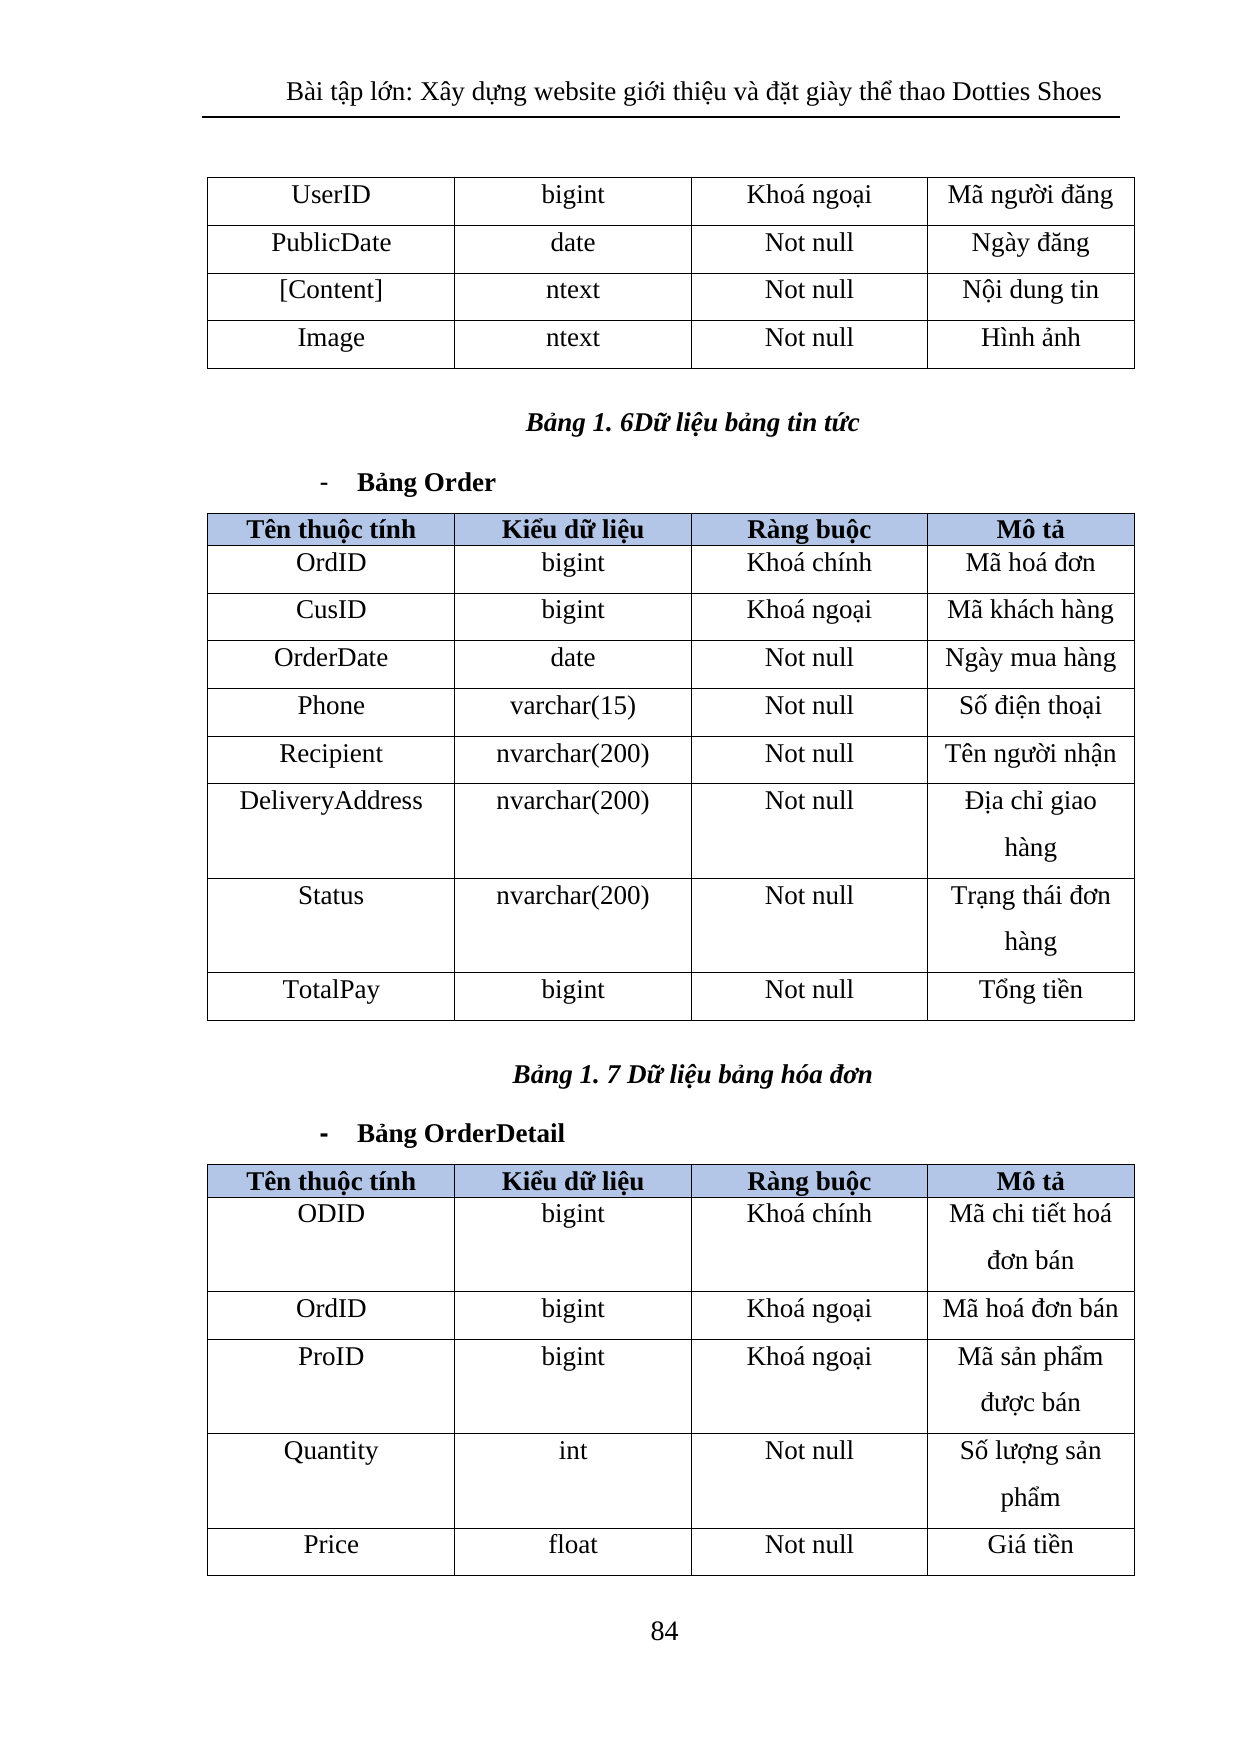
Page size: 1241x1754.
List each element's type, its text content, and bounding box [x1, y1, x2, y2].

table_cell Mã sản phẩm được bán [928, 1340, 1134, 1433]
table_cell Địa chỉ giao hàng [928, 784, 1134, 878]
list Bảng Order [319, 466, 1122, 497]
table_cell Khoá ngoại [692, 1292, 927, 1339]
table_cell Not null [692, 879, 927, 972]
text Bảng 1. 7 Dữ liệu bảng hóa đơn [207, 1058, 1122, 1089]
table_cell TotalPay [208, 973, 454, 1020]
table_cell Mã người đăng [928, 178, 1134, 225]
table_cell int [455, 1434, 691, 1527]
table_cell Ngày đăng [928, 226, 1134, 273]
table_cell Price [208, 1529, 454, 1575]
table_header Kiểu dữ liệu [455, 1165, 691, 1197]
table_cell Not null [692, 274, 927, 320]
table_cell date [455, 641, 691, 688]
table_cell Ngày mua hàng [928, 641, 1134, 688]
table_header Ràng buộc [692, 1165, 927, 1197]
table_cell Not null [692, 1529, 927, 1575]
table_cell PublicDate [208, 226, 454, 273]
table_cell Khoá chính [692, 546, 927, 592]
table_cell Not null [692, 689, 927, 736]
table_cell [Content] [208, 274, 454, 320]
text Bảng 1. 6Dữ liệu bảng tin tức [207, 407, 1122, 438]
table_cell Recipient [208, 737, 454, 783]
table_cell bigint [455, 594, 691, 640]
table_cell ntext [455, 321, 691, 368]
table_cell Nội dung tin [928, 274, 1134, 320]
table_cell bigint [455, 1292, 691, 1339]
table_cell Giá tiền [928, 1529, 1134, 1575]
table_header Mô tả [928, 1165, 1134, 1197]
table_cell Not null [692, 226, 927, 273]
table_header Ràng buộc [692, 514, 927, 545]
table_cell OrderDate [208, 641, 454, 688]
table_cell Khoá ngoại [692, 594, 927, 640]
table_cell bigint [455, 546, 691, 592]
table_cell bigint [455, 1198, 691, 1291]
table_cell Mã hoá đơn bán [928, 1292, 1134, 1339]
table_header Kiểu dữ liệu [455, 514, 691, 545]
table_cell OrdID [208, 546, 454, 592]
table_cell Phone [208, 689, 454, 736]
table_cell Not null [692, 1434, 927, 1527]
table_cell Status [208, 879, 454, 972]
table_cell Số điện thoại [928, 689, 1134, 736]
table_cell Khoá ngoại [692, 178, 927, 225]
table_cell ODID [208, 1198, 454, 1291]
table_cell DeliveryAddress [208, 784, 454, 878]
table_header Mô tả [928, 514, 1134, 545]
table_cell Tổng tiền [928, 973, 1134, 1020]
table_cell float [455, 1529, 691, 1575]
table_cell ProID [208, 1340, 454, 1433]
table_cell ntext [455, 274, 691, 320]
table_cell Mã hoá đơn [928, 546, 1134, 592]
table_cell Hình ảnh [928, 321, 1134, 368]
table_header Tên thuộc tính [208, 514, 454, 545]
table_cell Khoá chính [692, 1198, 927, 1291]
table_cell bigint [455, 178, 691, 225]
table_cell Not null [692, 973, 927, 1020]
table_cell OrdID [208, 1292, 454, 1339]
table_cell Not null [692, 784, 927, 878]
table_cell varchar(15) [455, 689, 691, 736]
table_cell date [455, 226, 691, 273]
table_cell nvarchar(200) [455, 784, 691, 878]
table_header Tên thuộc tính [208, 1165, 454, 1197]
table_cell Not null [692, 641, 927, 688]
table_cell Mã khách hàng [928, 594, 1134, 640]
table_cell Not null [692, 737, 927, 783]
table_cell nvarchar(200) [455, 879, 691, 972]
table_cell bigint [455, 973, 691, 1020]
table_cell nvarchar(200) [455, 737, 691, 783]
table_cell Tên người nhận [928, 737, 1134, 783]
table_cell Image [208, 321, 454, 368]
table_cell Quantity [208, 1434, 454, 1527]
table_cell Số lượng sản phẩm [928, 1434, 1134, 1527]
table_cell Trạng thái đơn hàng [928, 879, 1134, 972]
table_cell UserID [208, 178, 454, 225]
table_cell Khoá ngoại [692, 1340, 927, 1433]
list Bảng OrderDetail [319, 1117, 1122, 1149]
table_cell Not null [692, 321, 927, 368]
table_cell CusID [208, 594, 454, 640]
table_cell Mã chi tiết hoá đơn bán [928, 1198, 1134, 1291]
table_cell bigint [455, 1340, 691, 1433]
